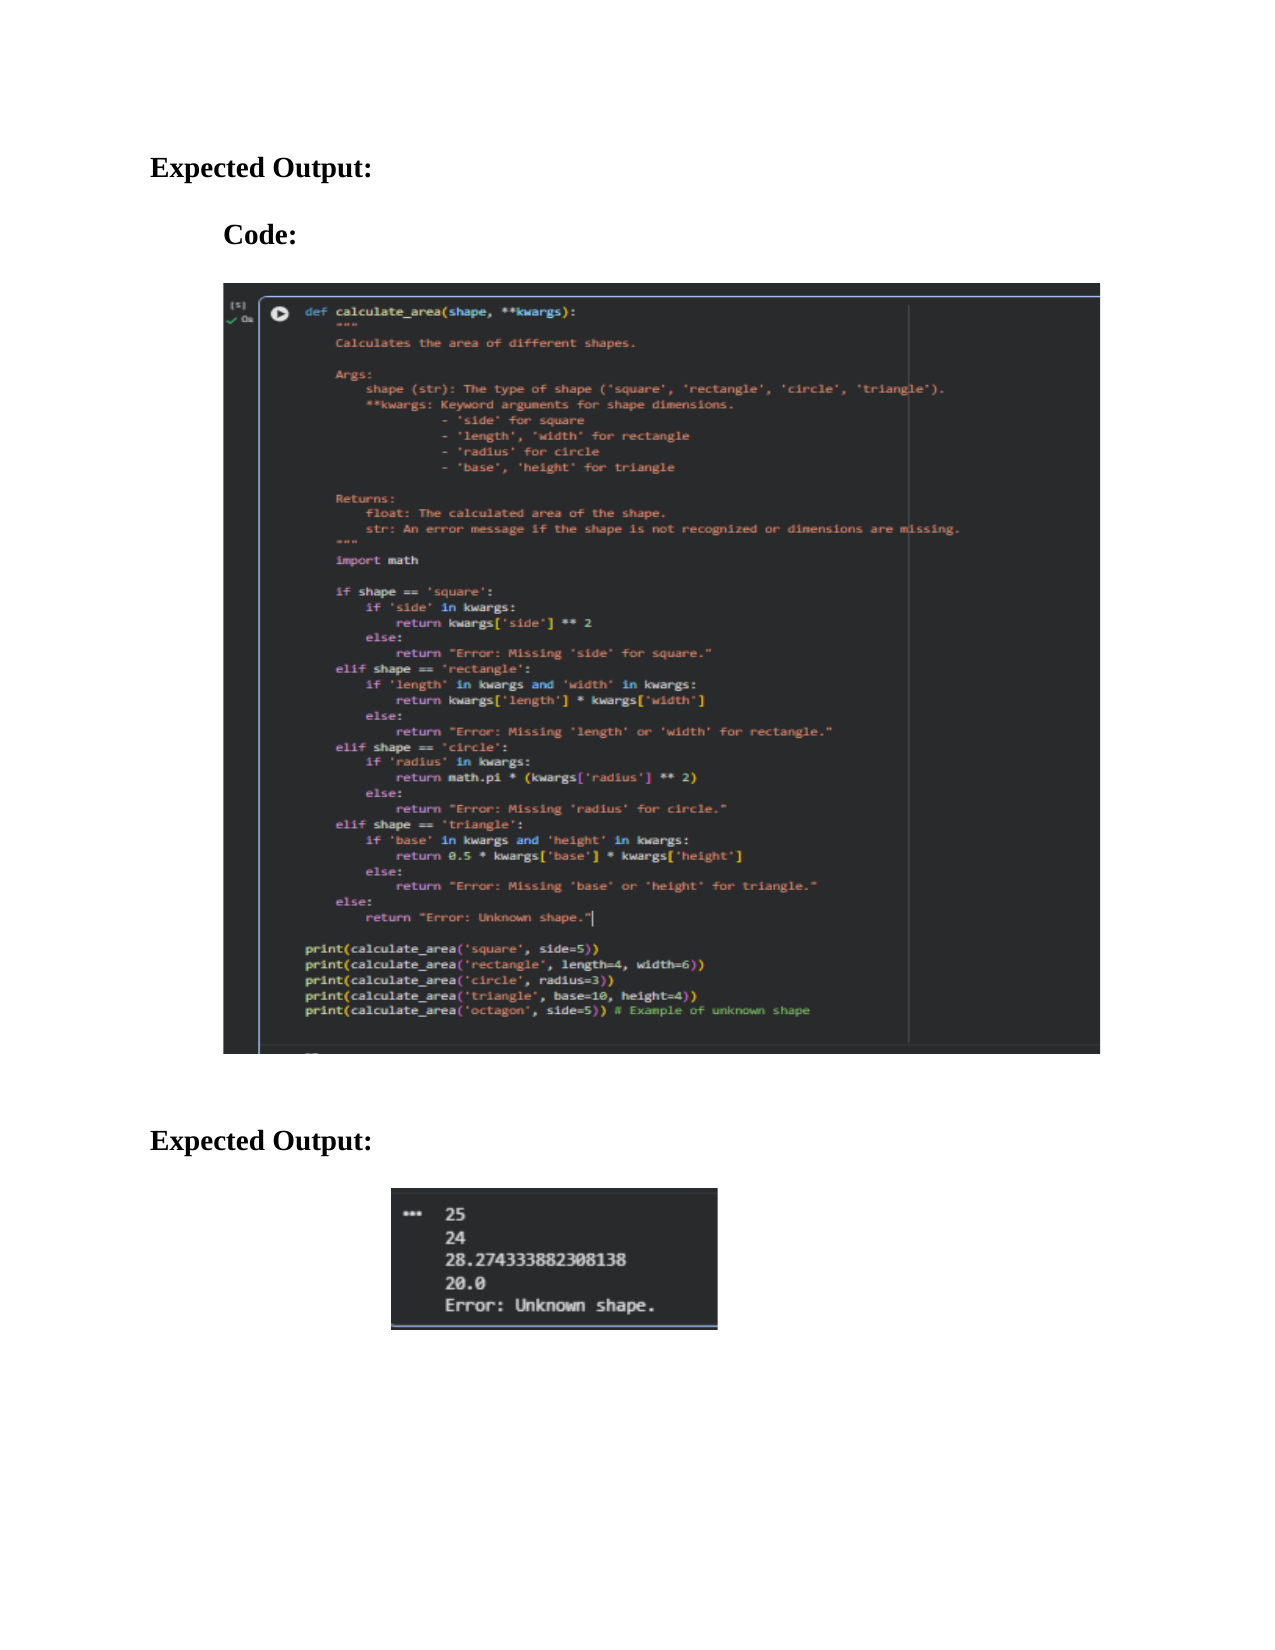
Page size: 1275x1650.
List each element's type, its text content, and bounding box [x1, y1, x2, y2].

text Expected Output: [150, 150, 1125, 183]
text Code: [150, 217, 1125, 251]
picture [389, 483, 717, 623]
text Expected Output: [150, 418, 1125, 452]
